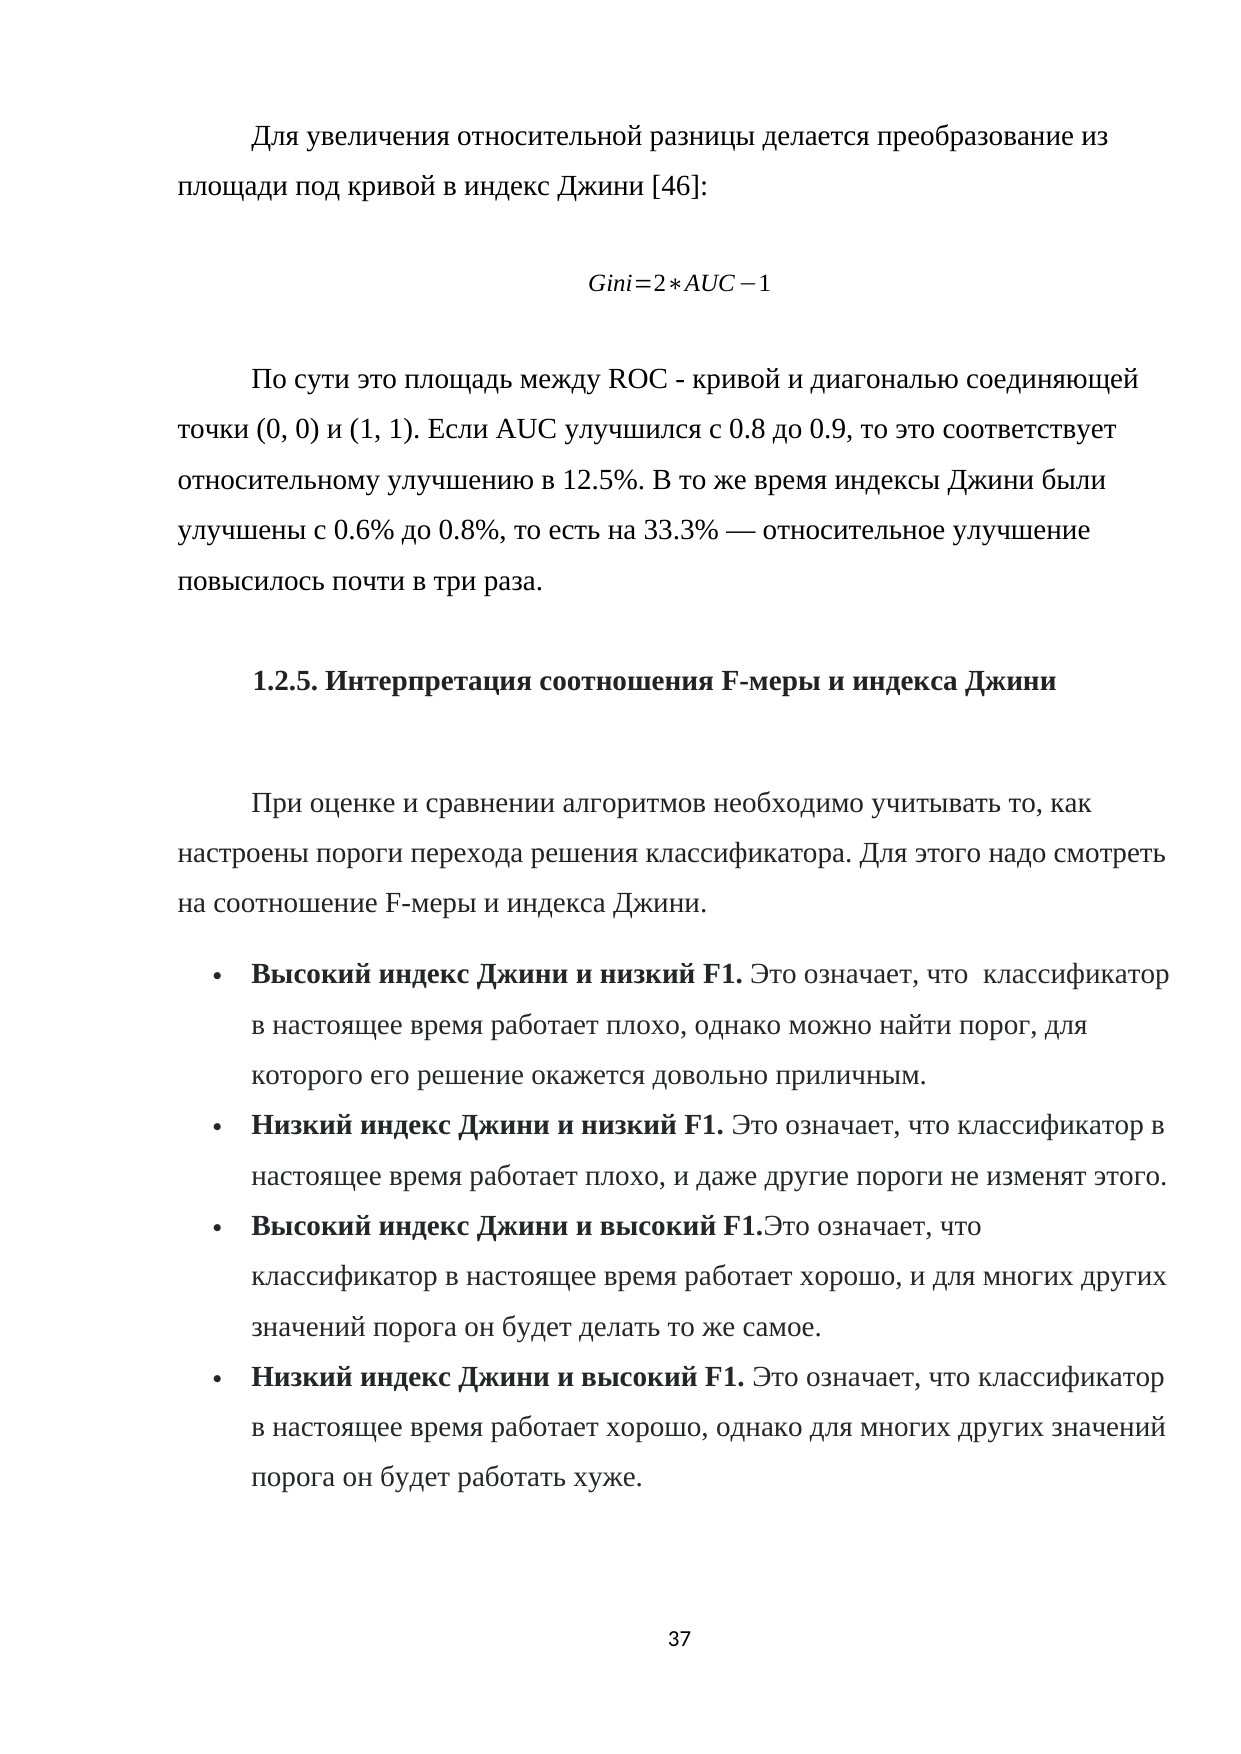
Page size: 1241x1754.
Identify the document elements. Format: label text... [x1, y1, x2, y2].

list Низкий индекс Джини и высокий F1. Это означает, что классификатор в настоящее время работает хорошо, однако для многих других значений порога он будет работать хуже. [213, 1359, 1181, 1493]
text При оценке и сравнении алгоритмов необходимо учитывать то, как настроены пороги перехода решения классификатора. Для этого надо смотреть на соотношение F-меры и индекса Джини. [177, 785, 1181, 919]
text По сути это площадь между ROC - кривой и диагональю соединяющей точки (0, 0) и (1, 1). Если AUC улучшился с 0.8 до 0.9, то это соответствует относительному улучшению в 12.5%. В то же время индексы Джини были улучшены с 0.6% до 0.8%, то есть на 33.3% — относительное улучшение повысилось почти в три раза. [177, 361, 1181, 596]
list Низкий индекс Джини и низкий F1. Это означает, что классификатор в настоящее время работает плохо, и даже другие пороги не изменят этого. [213, 1107, 1181, 1191]
text Для увеличения относительной разницы делается преобразование из площади под кривой в индекс Джини [46]: [177, 118, 1181, 202]
list Высокий индекс Джини и высокий F1.Это означает, что классификатор в настоящее время работает хорошо, и для многих других значений порога он будет делать то же самое. [213, 1208, 1181, 1342]
list Высокий индекс Джини и низкий F1. Это означает, что классификатор в настоящее время работает плохо, однако можно найти порог, для которого его решение окажется довольно приличным. [213, 956, 1181, 1091]
list Интерпретация соотношения F-меры и индекса Джини [252, 663, 1181, 697]
